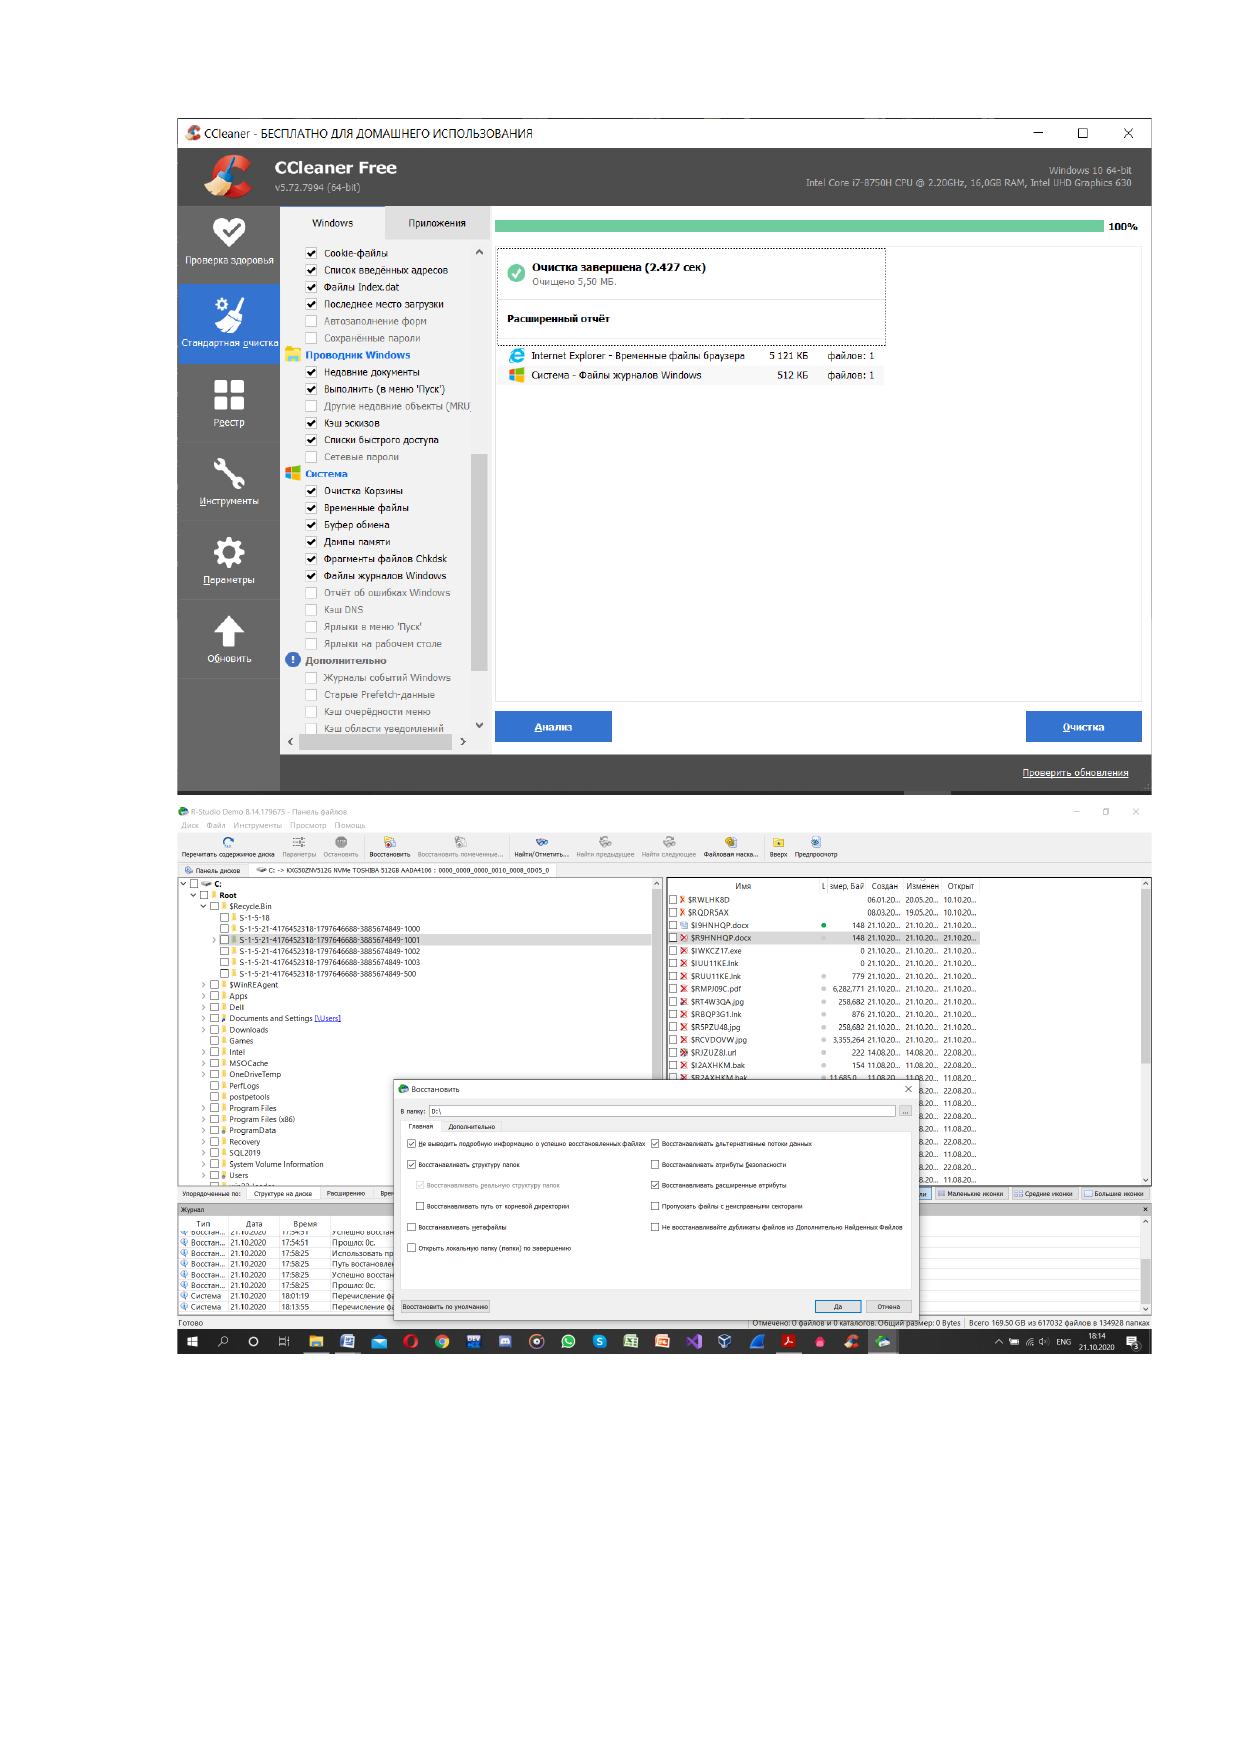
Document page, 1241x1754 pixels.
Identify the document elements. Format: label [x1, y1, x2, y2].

picture [177, 118, 1152, 795]
picture [177, 805, 1152, 1354]
